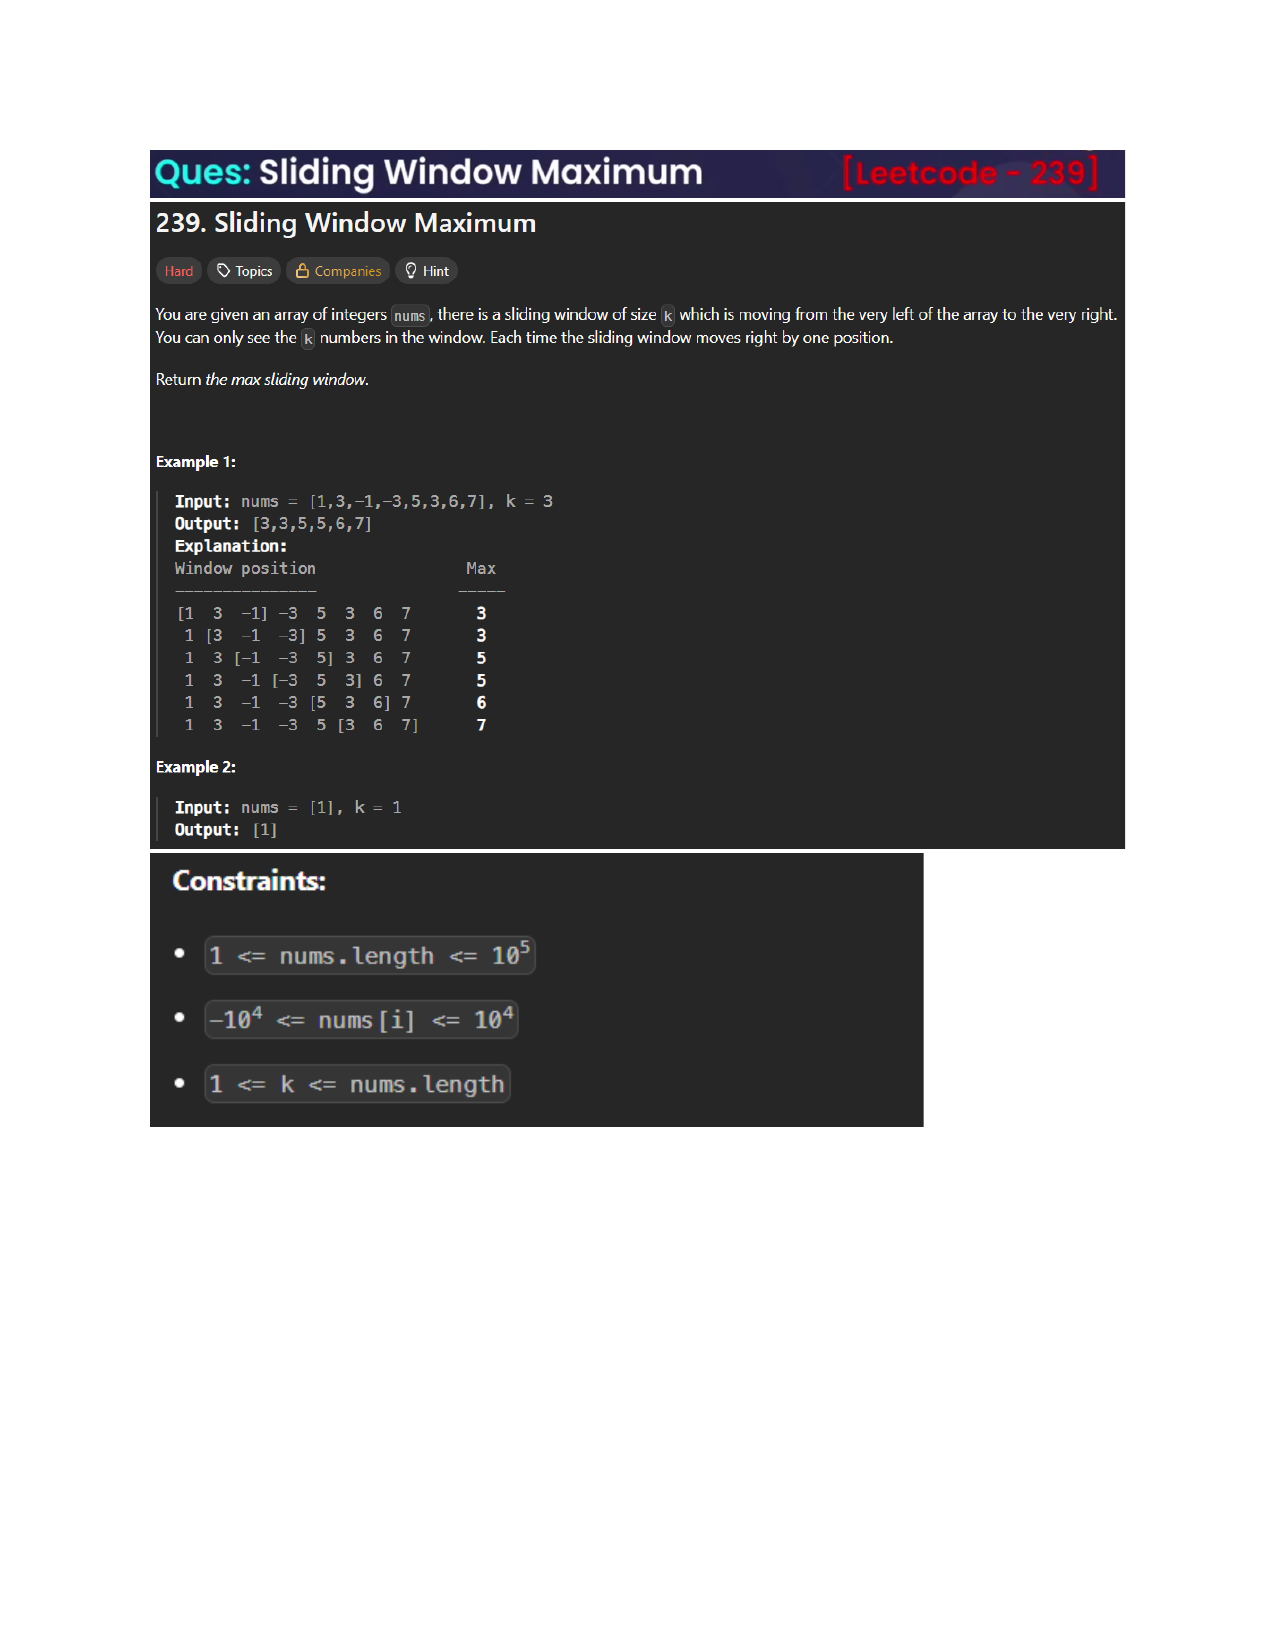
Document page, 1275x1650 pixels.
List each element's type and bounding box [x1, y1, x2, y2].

picture [150, 202, 1125, 849]
picture [150, 853, 924, 1127]
picture [150, 150, 1125, 198]
